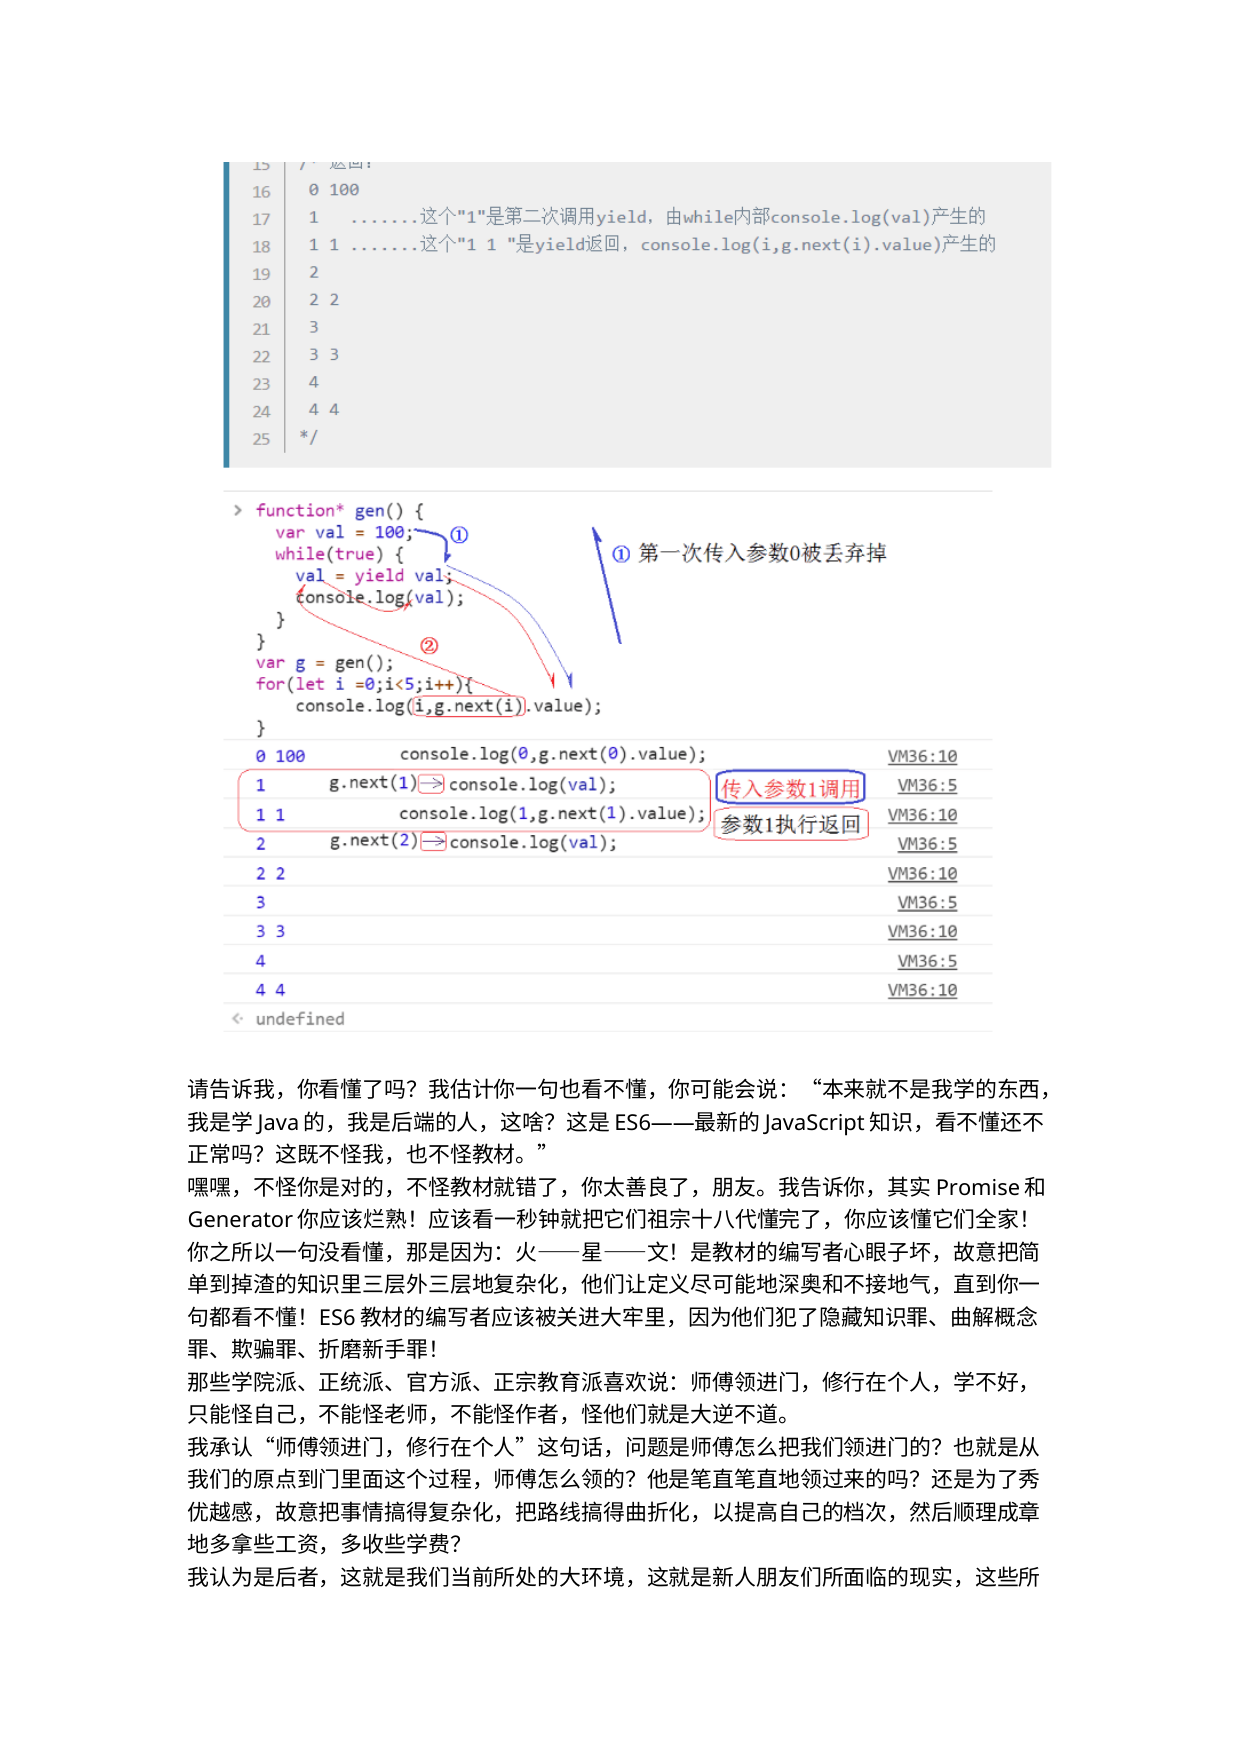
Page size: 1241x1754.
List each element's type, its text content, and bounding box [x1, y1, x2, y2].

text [187, 1559, 1053, 1592]
text 那些学院派、正统派、官方派、正宗教育派喜欢说：师傅领进门，修行在个人，学不好，只能怪自己，不能怪老师，不能怪作者，怪他们就是大逆不道。 [187, 1364, 1053, 1429]
text 嘿嘿，不怪你是对的，不怪教材就错了，你太善良了，朋友。我告诉你，其实Promise和Generator你应该烂熟！应该看一秒钟就把它们祖宗十八代懂完了，你应该懂它们全家！你之所以一句没看懂，那是因为：火——星——文！是教材的编写者心眼子坏，故意把简单到掉渣的知识里三层外三层地复杂化，他们让定义尽可能地深奥和不接地气，直到你一句都看不懂！ES6教材的编写者应该被关进大牢里，因为他们犯了隐藏知识罪、曲解概念罪、欺骗罪、折磨新手罪！ [187, 1169, 1053, 1364]
picture [187, 162, 1052, 1032]
text 我承认“师傅领进门，修行在个人”这句话，问题是师傅怎么把我们领进门的？也就是从我们的原点到门里面这个过程，师傅怎么领的？他是笔直笔直地领过来的吗？还是为了秀优越感，故意把事情搞得复杂化，把路线搞得曲折化，以提高自己的档次，然后顺理成章地多拿些工资，多收些学费？ [187, 1429, 1053, 1559]
text 请告诉我，你看懂了吗？我估计你一句也看不懂，你可能会说：“本来就不是我学的东西，我是学Java的，我是后端的人，这啥？这是ES6——最新的JavaScript知识，看不懂还不正常吗？这既不怪我，也不怪教材。” [187, 1072, 1053, 1169]
